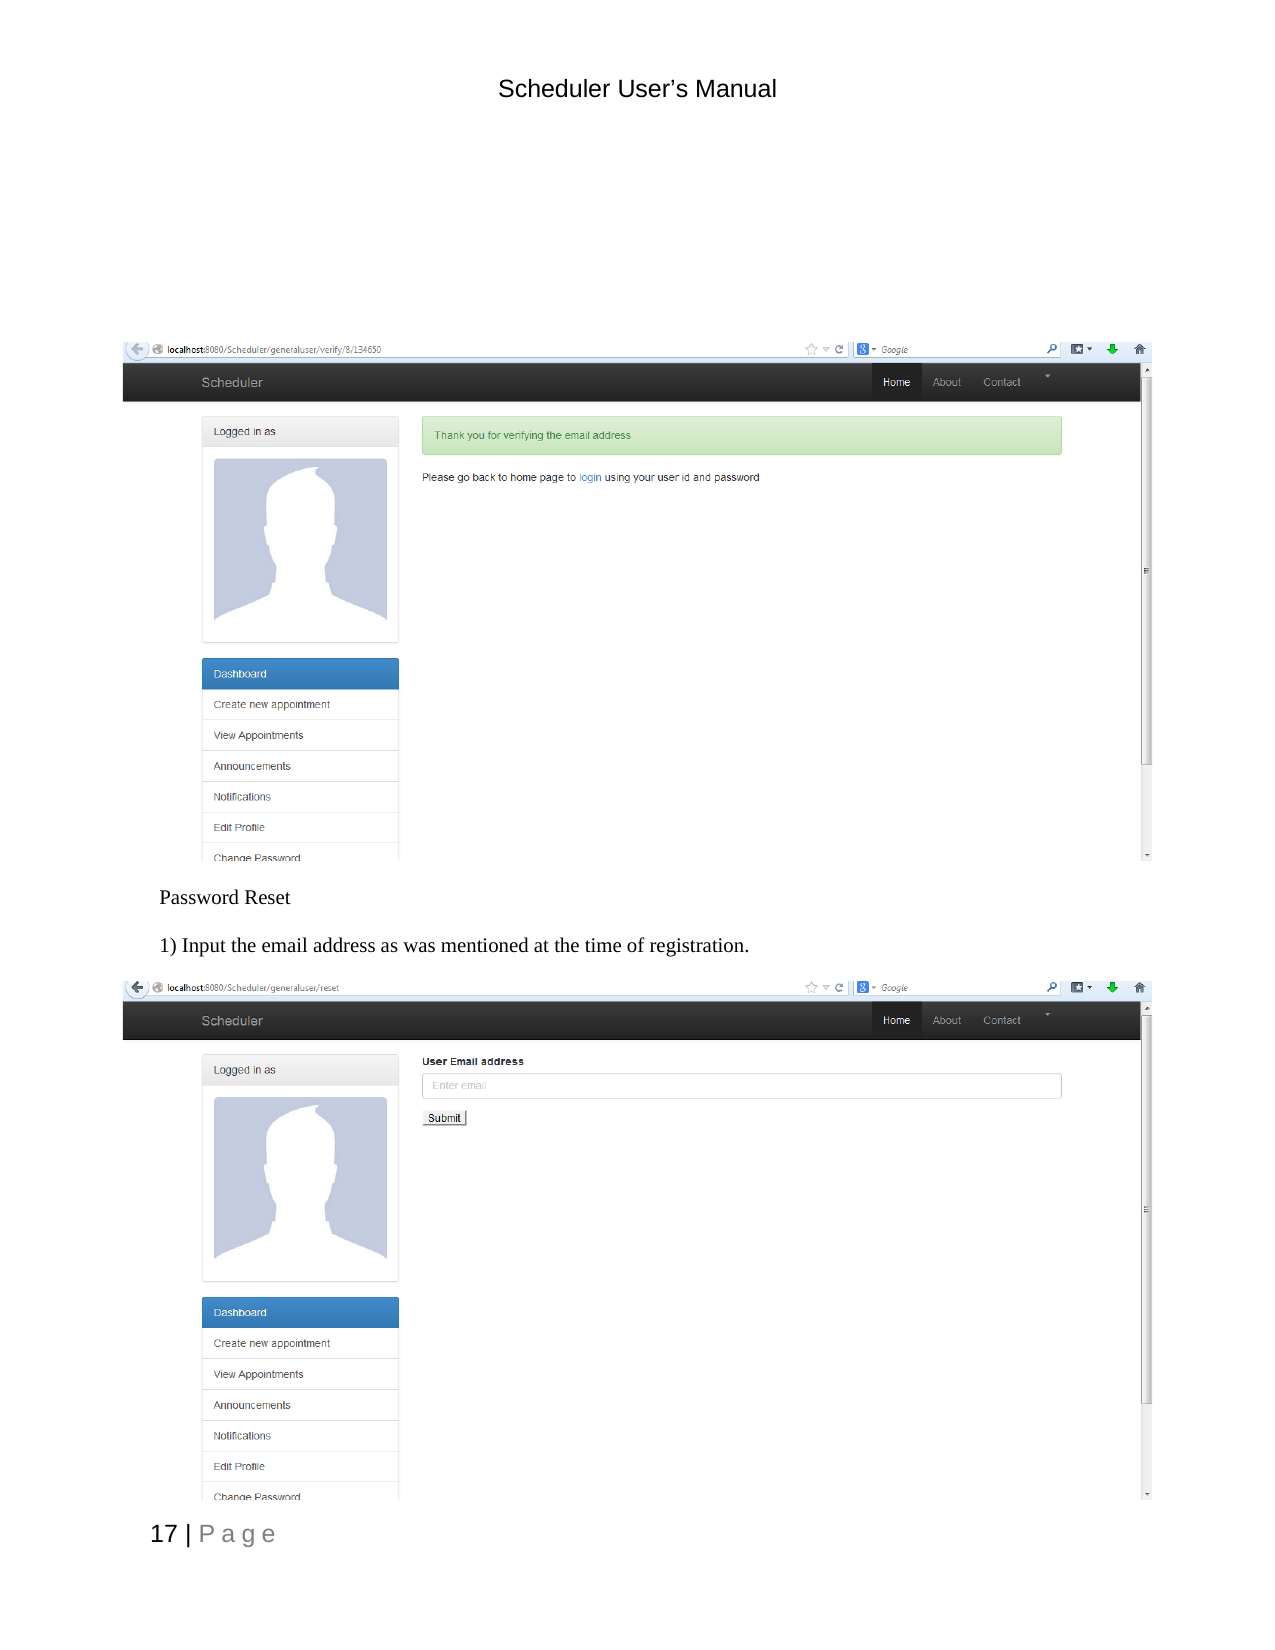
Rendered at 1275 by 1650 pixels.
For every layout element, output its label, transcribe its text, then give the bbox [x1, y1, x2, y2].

picture [122, 981, 1153, 1500]
text Password Reset [159, 885, 1125, 909]
text 1) Input the email address as was mentioned at the time of registration. [159, 933, 1125, 957]
picture [122, 342, 1153, 861]
